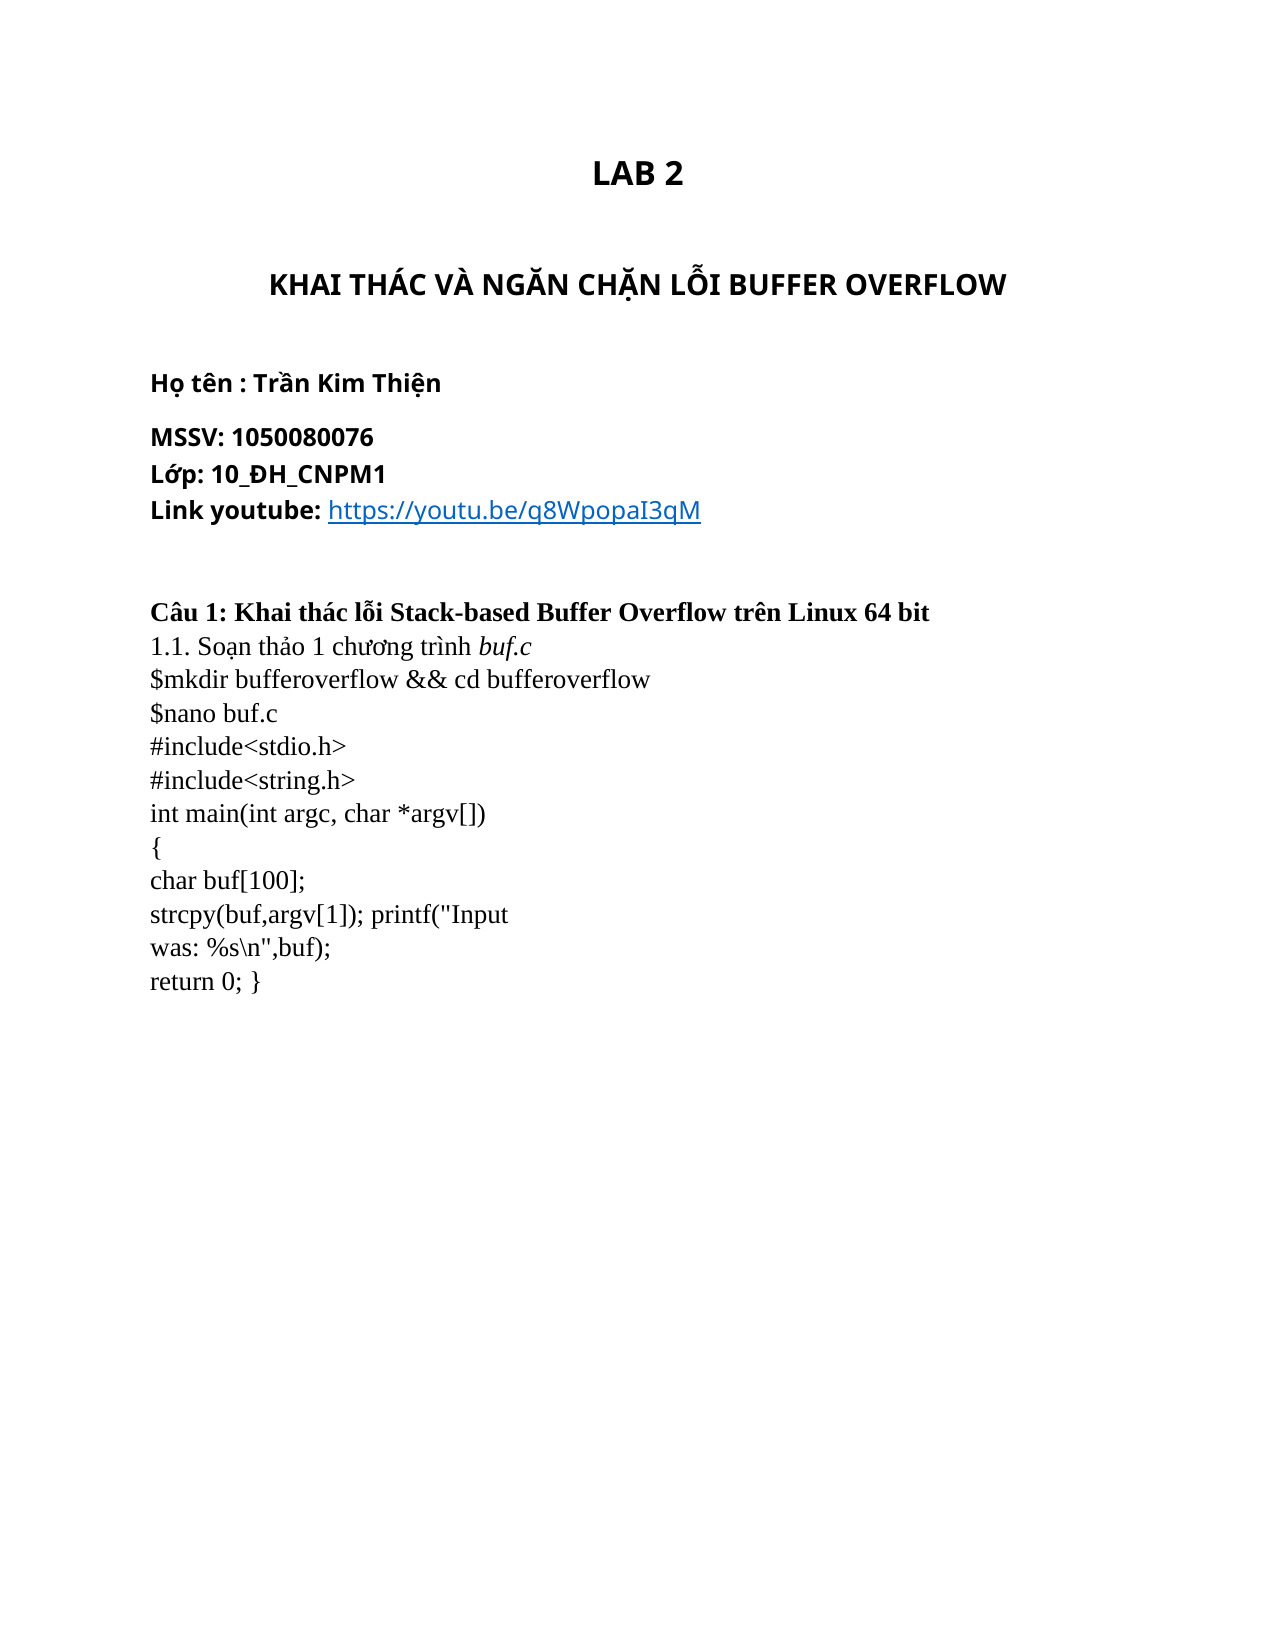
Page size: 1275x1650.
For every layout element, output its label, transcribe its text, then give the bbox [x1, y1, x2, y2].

text Câu 1: Khai thác lỗi Stack-based Buffer Overflow trên Linux 64 bit 1.1. Soạn thảo 1 chương trình buf.c $mkdir bufferoverflow && cd bufferoverflow $nano buf.c #include<stdio.h> #include<string.h> int main(int argc, char *argv[]) { char buf[100]; strcpy(buf,argv[1]); printf("Input was: %s\n",buf); return 0; } [150, 596, 1125, 996]
text KHAI THÁC VÀ NGĂN CHẶN LỖI BUFFER OVERFLOW [150, 216, 1125, 304]
text Họ tên : Trần Kim Thiện [150, 324, 1125, 400]
text MSSV: 1050080076 Lớp: 10_ĐH_CNPM1 Link youtube: https://youtu.be/q8WpopaI3qM [150, 419, 1125, 527]
text LAB 2 [150, 150, 1125, 195]
